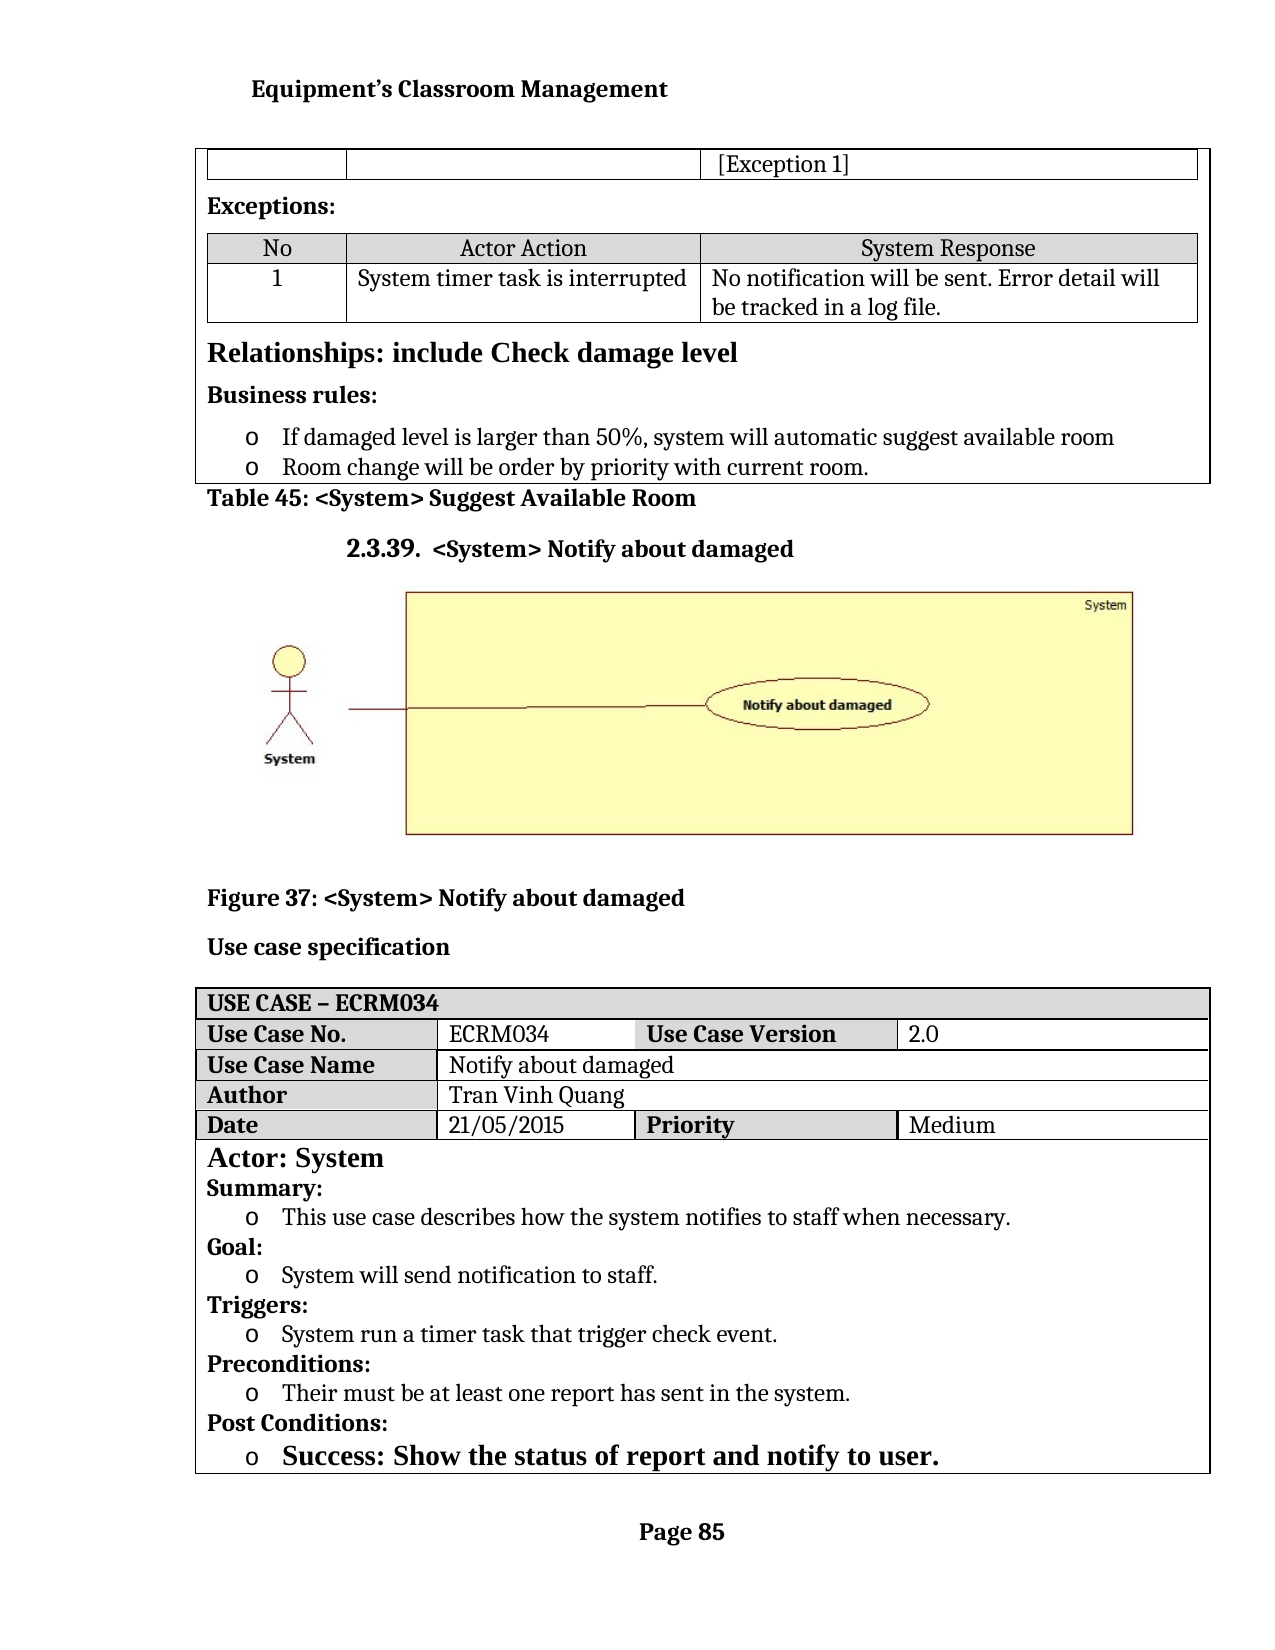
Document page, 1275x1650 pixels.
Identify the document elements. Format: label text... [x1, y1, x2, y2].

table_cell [196, 1139, 1209, 1472]
table_cell Medium [899, 1110, 1209, 1139]
table_cell 2.0 [898, 1018, 1209, 1049]
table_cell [196, 149, 1209, 482]
table_cell Date [197, 1111, 436, 1139]
table_cell ECRM034 [438, 1020, 635, 1049]
table_cell 21/05/2015 [438, 1111, 634, 1139]
table_cell Author [196, 1081, 437, 1109]
list <System> Notify about damaged [346, 533, 1157, 564]
picture [206, 568, 1157, 859]
text Use case specification [207, 933, 1157, 962]
table_cell Notify about damaged [438, 1049, 1209, 1080]
table_cell Use Case Name [197, 1050, 436, 1080]
table_header USE CASE – ECRM034 [197, 989, 1209, 1018]
table_cell Priority [636, 1111, 896, 1139]
text Figure 37: <System> Notify about damaged [207, 884, 1157, 912]
table_cell Use Case No. [196, 1020, 437, 1049]
table_cell Use Case Version [635, 1020, 897, 1049]
table_cell Tran Vinh Quang [438, 1080, 1209, 1109]
